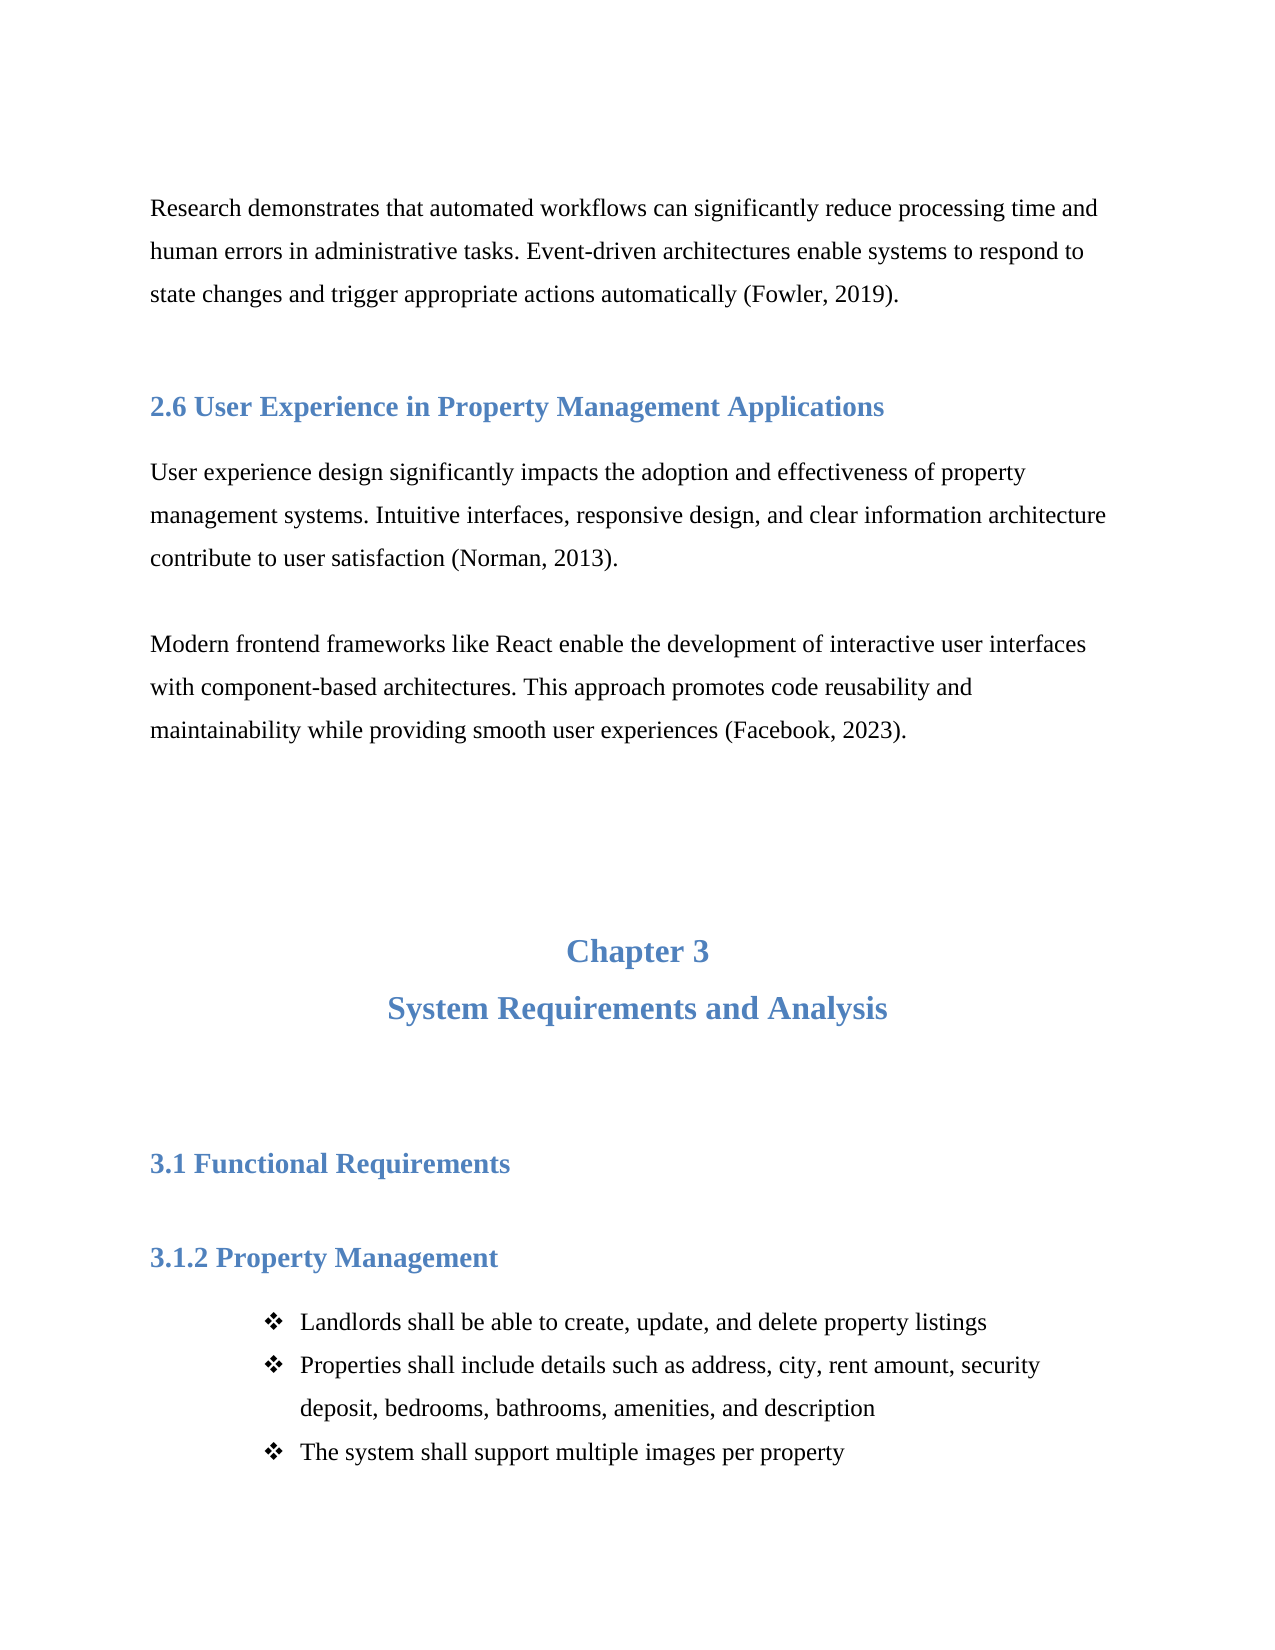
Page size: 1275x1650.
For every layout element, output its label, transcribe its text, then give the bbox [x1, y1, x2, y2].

list Landlords shall be able to create, update, and delete property listings [262, 1307, 1125, 1336]
list The system shall support multiple images per property [262, 1437, 1125, 1465]
text System Requirements and Analysis [150, 988, 1125, 1027]
text Modern frontend frameworks like React enable the development of interactive user interfaces with component-based architectures. This approach promotes code reusability and maintainability while providing smooth user experiences (Facebook, 2023). [150, 629, 1125, 744]
text 3.1 Functional Requirements [150, 1147, 1125, 1180]
text User experience design significantly impacts the adoption and effectiveness of property management systems. Intuitive interfaces, responsive design, and clear information architecture contribute to user satisfaction (Norman, 2013). [150, 457, 1125, 572]
list Properties shall include details such as address, city, rent amount, security deposit, bedrooms, bathrooms, amenities, and description [262, 1350, 1125, 1422]
text 3.1.2 Property Management [150, 1240, 1125, 1274]
text Chapter 3 [150, 931, 1125, 969]
text Research demonstrates that automated workflows can significantly reduce processing time and human errors in administrative tasks. Event-driven architectures enable systems to respond to state changes and trigger appropriate actions automatically (Fowler, 2019). [150, 193, 1125, 308]
text 2.6 User Experience in Property Management Applications [150, 389, 1125, 423]
